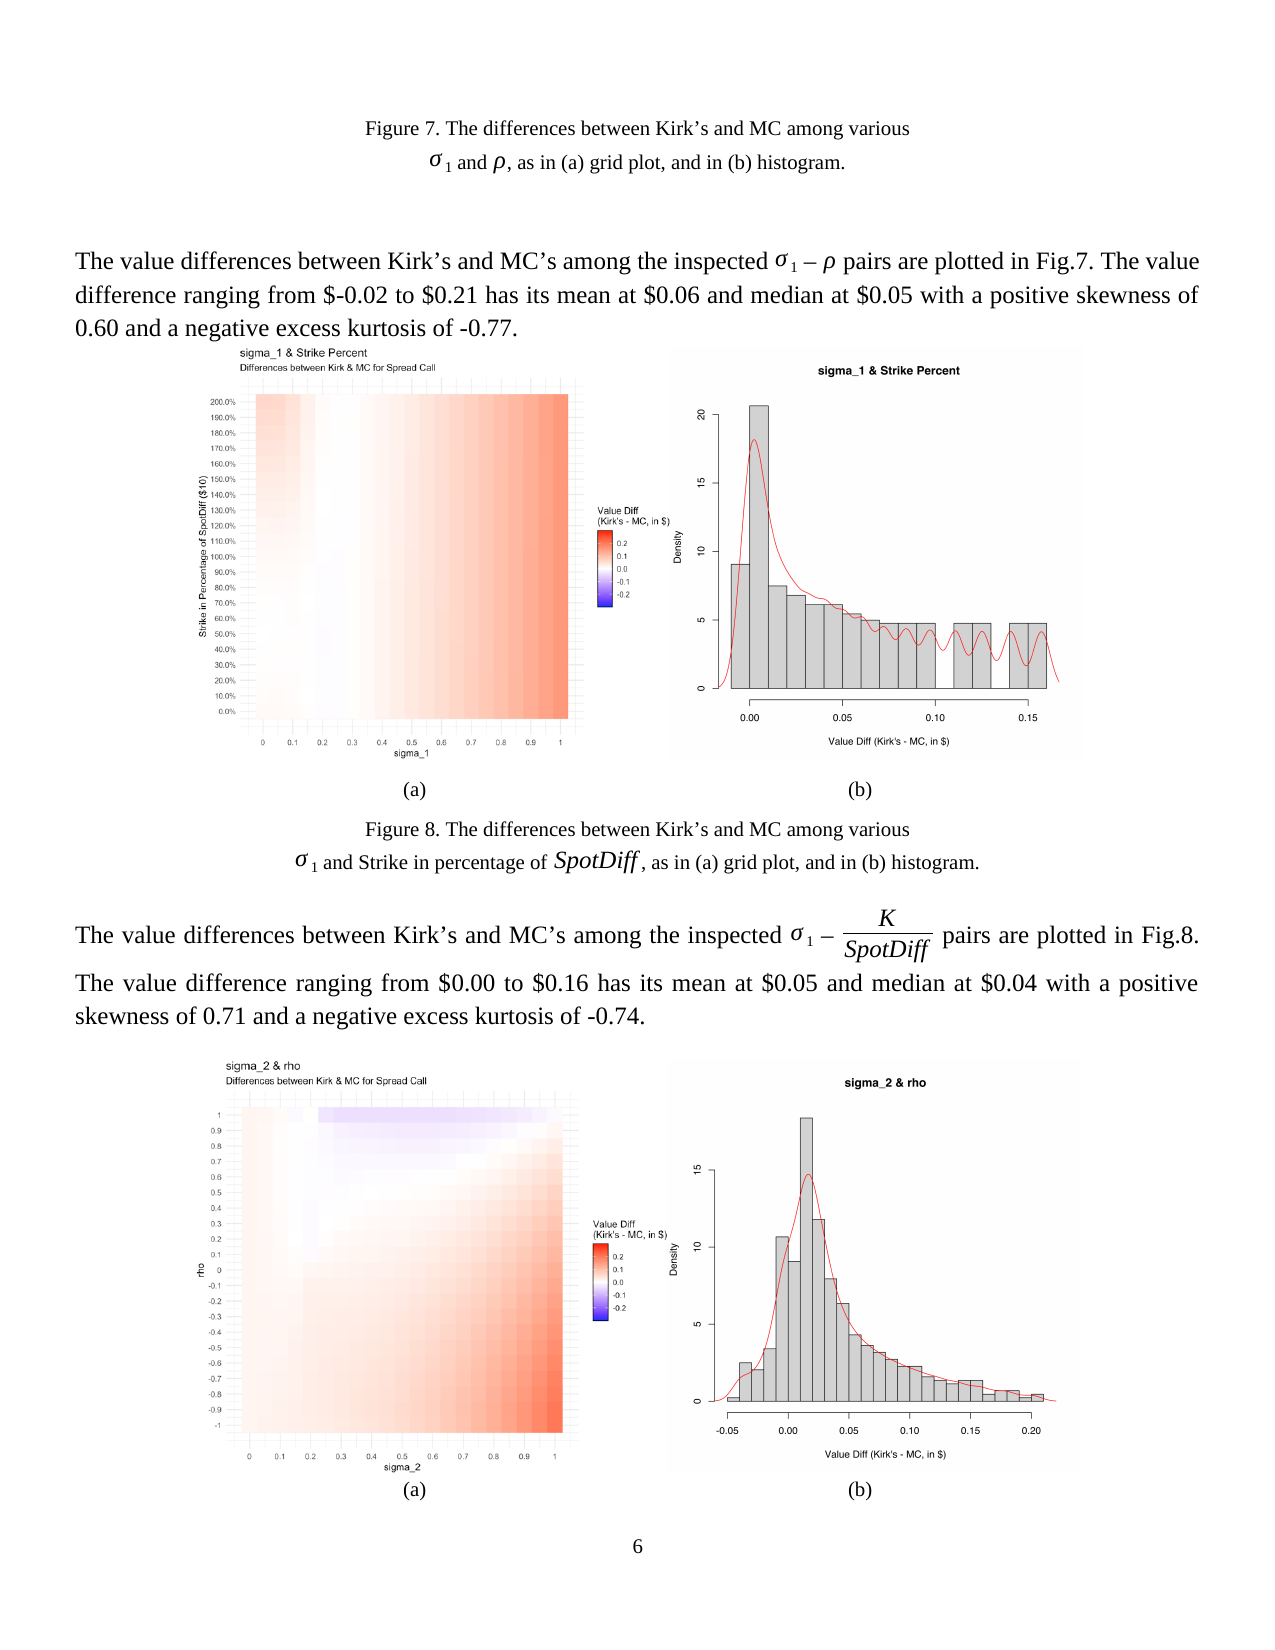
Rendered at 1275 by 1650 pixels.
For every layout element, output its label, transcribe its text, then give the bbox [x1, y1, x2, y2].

text Figure 7. The differences between Kirk’s and MC among various and , as in (a) grid plot, and in (b) histogram. [75, 116, 1200, 176]
picture [197, 346, 1084, 760]
text The value differences between Kirk’s and MC’s among the inspected – pairs are plotted in Fig.8. The value difference ranging from $0.00 to $0.16 has its mean at $0.05 and median at $0.04 with a positive skewness of 0.71 and a negative excess kurtosis of -0.74. [75, 905, 1200, 1030]
picture [194, 1059, 1081, 1473]
text Figure 8. The differences between Kirk’s and MC among various and Strike in percentage of , as in (a) grid plot, and in (b) histogram. [75, 817, 1200, 876]
text (a) (b) [75, 1477, 1200, 1501]
text The value differences between Kirk’s and MC’s among the inspected – pairs are plotted in Fig.7. The value difference ranging from $-0.02 to $0.21 has its mean at $0.06 and median at $0.05 with a positive skewness of 0.60 and a negative excess kurtosis of -0.77. [75, 244, 1200, 342]
text (a) (b) [75, 776, 1200, 801]
